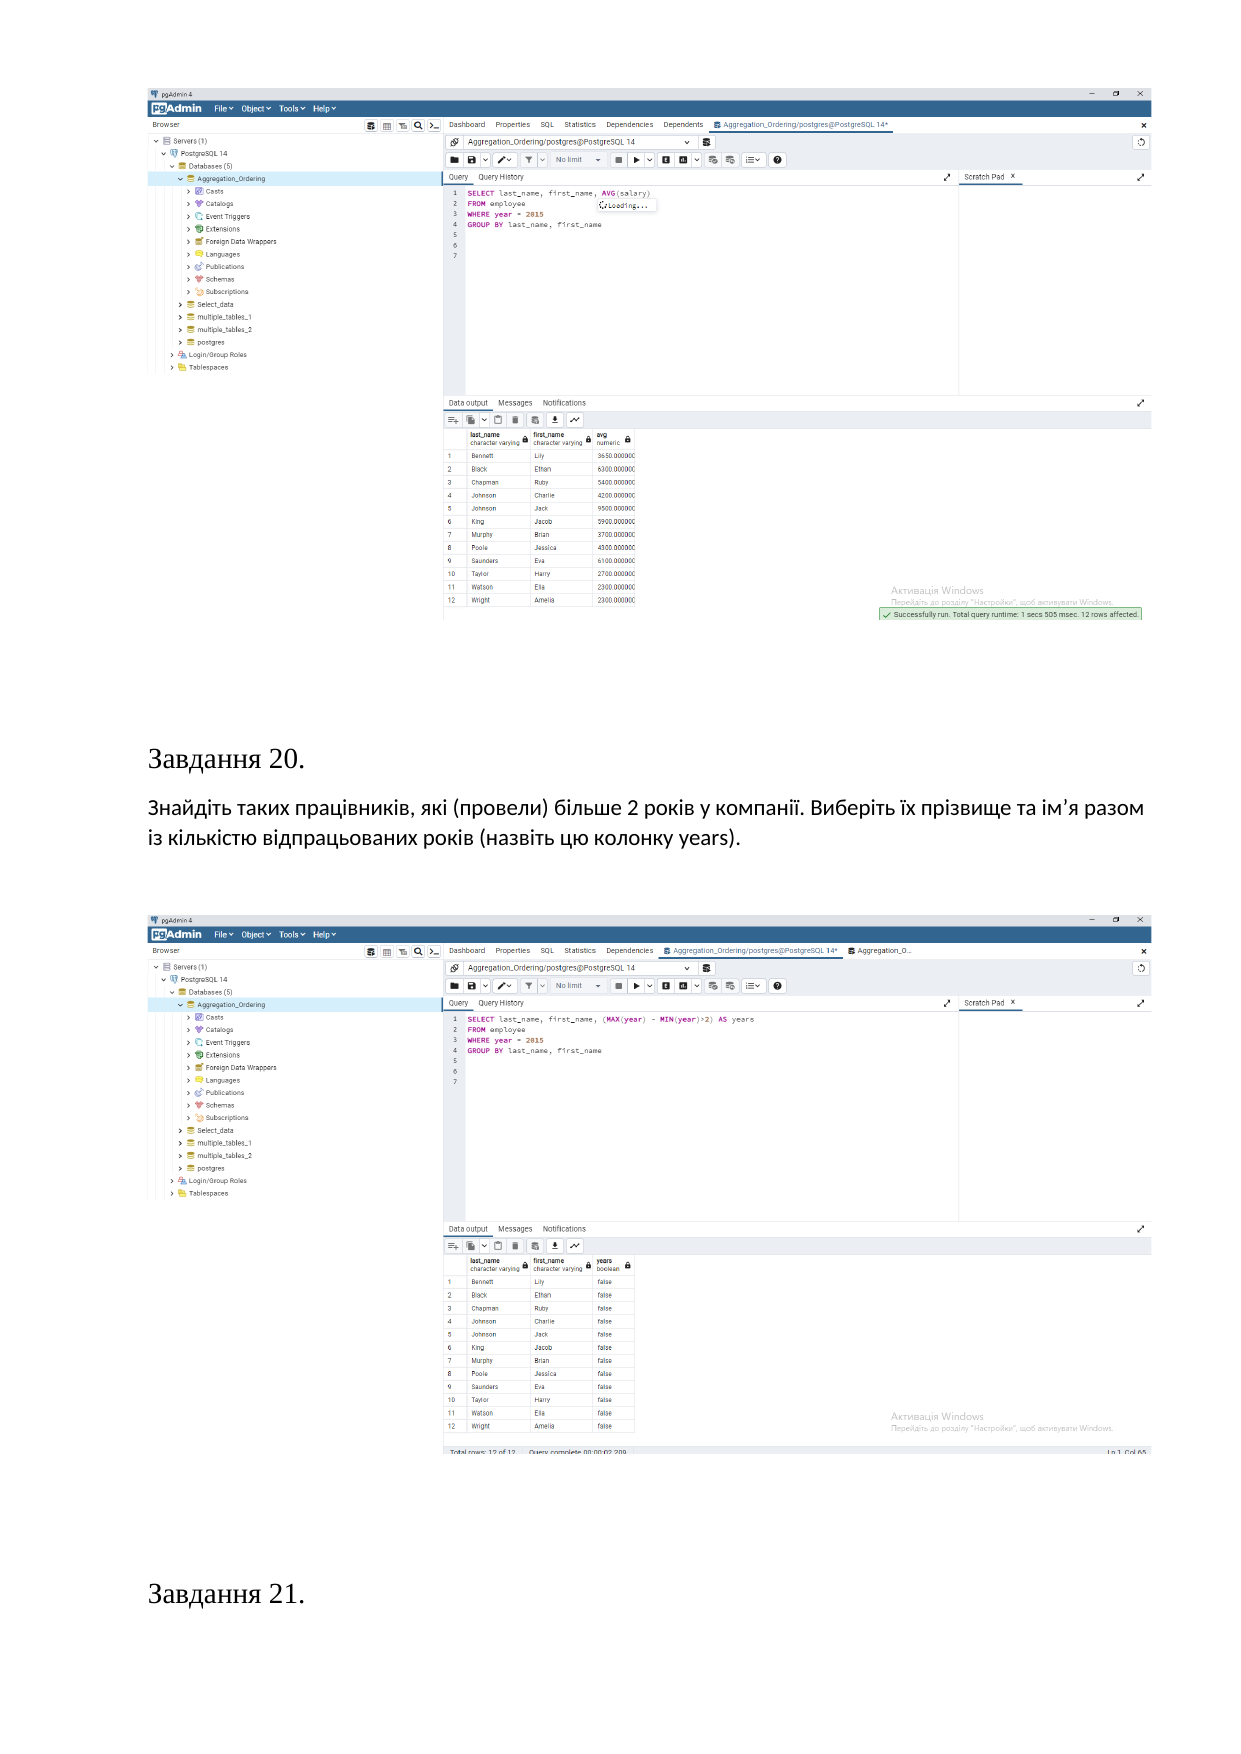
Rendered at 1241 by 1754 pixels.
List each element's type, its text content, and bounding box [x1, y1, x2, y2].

text Завдання 20. [148, 742, 1152, 775]
picture [147, 915, 1152, 1454]
picture [147, 88, 1152, 620]
text Знайдіть таких працівників, які (провели) більше 2 років у компанії. Виберіть їх прізвище та ім’я разом із кількістю відпрацьованих років (назвіть цю колонку years). [148, 793, 1152, 851]
text Завдання 21. [148, 1576, 1152, 1609]
